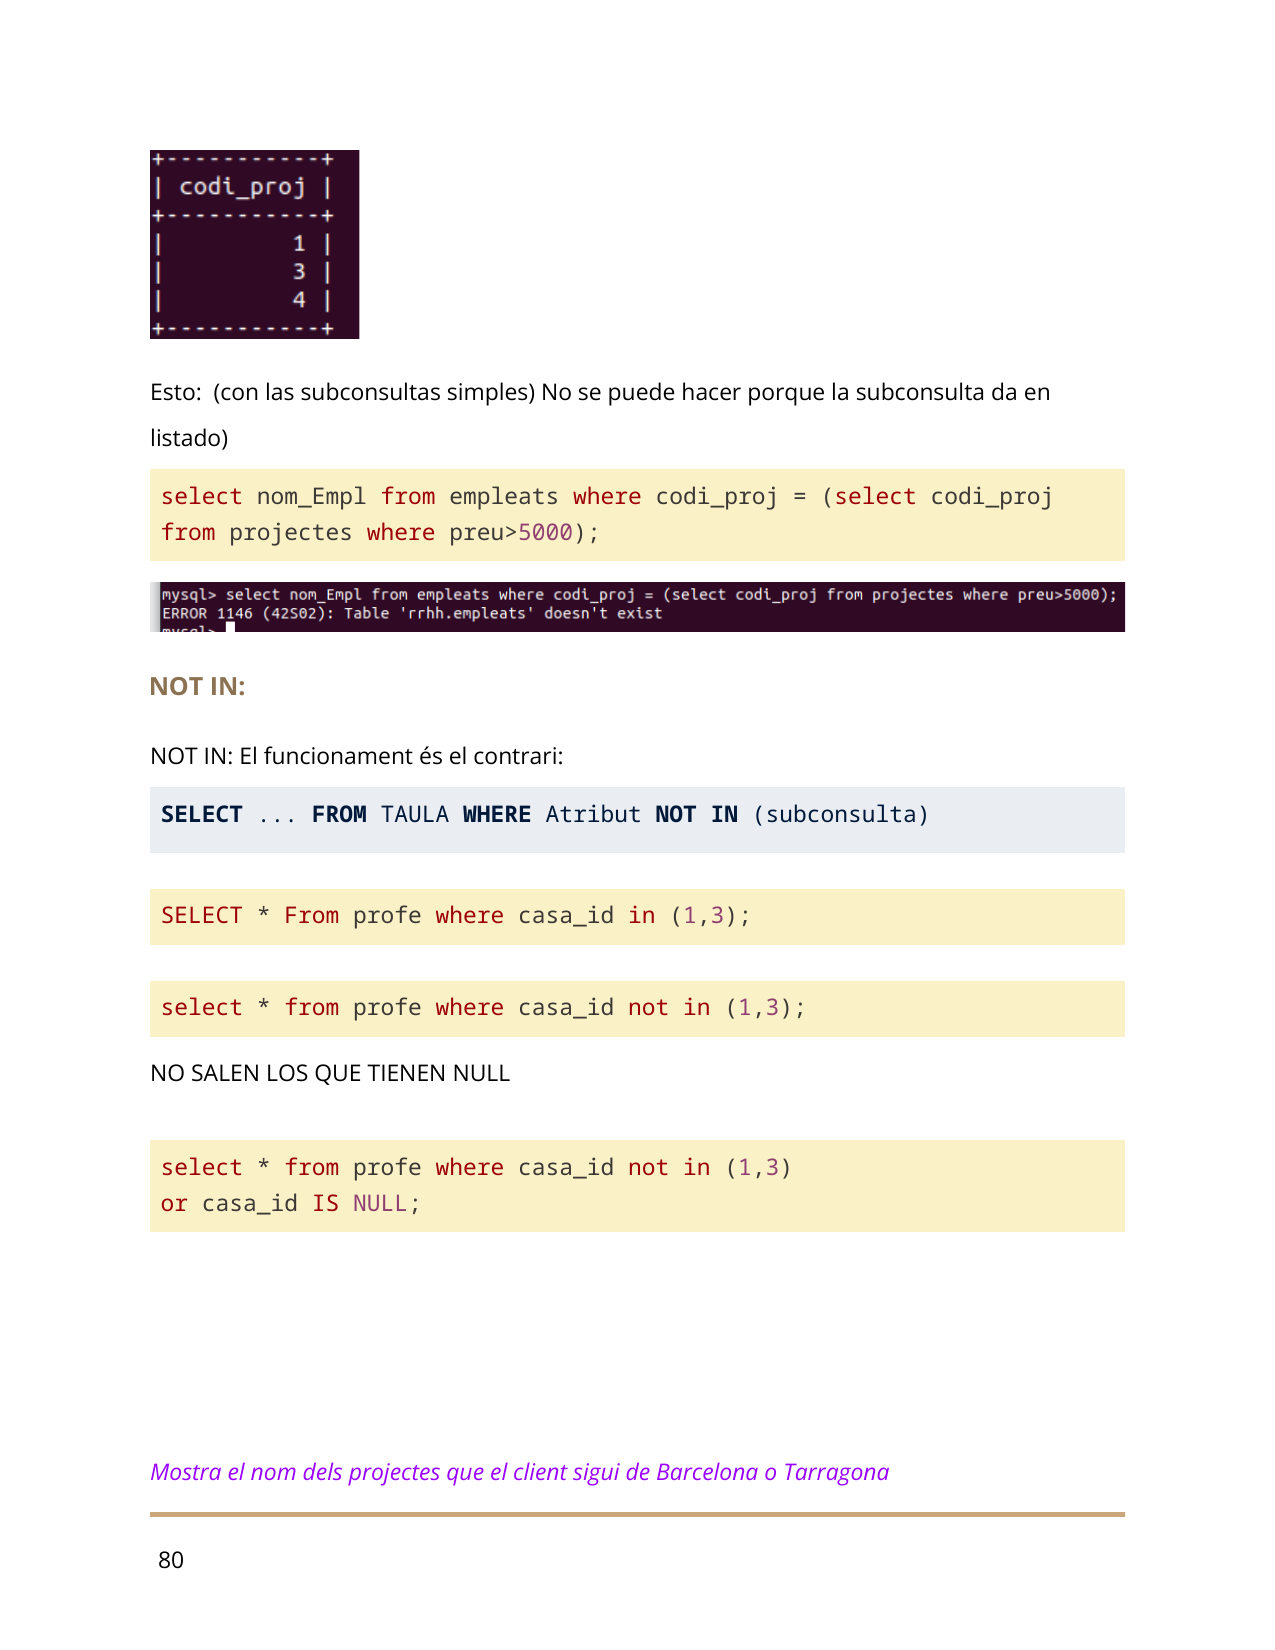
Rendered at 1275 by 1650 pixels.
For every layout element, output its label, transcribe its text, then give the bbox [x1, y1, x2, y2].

table_header SELECT * From profe where casa_id in (1,3); [150, 889, 1125, 945]
table_header select nom_Empl from empleats where codi_proj = (select codi_proj from projectes where preu>5000); [150, 469, 1125, 561]
text NOT IN: El funcionament és el contrari: [150, 740, 1125, 772]
picture [150, 1512, 1125, 1517]
picture [150, 150, 360, 339]
table_header select * from profe where casa_id not in (1,3); [150, 981, 1125, 1037]
picture [150, 582, 1125, 632]
subtitle NOT IN: [148, 668, 1125, 702]
text Esto: (con las subconsultas simples) No se puede hacer porque la subconsulta da en listado) [150, 376, 1125, 454]
text Mostra el nom dels projectes que el client sigui de Barcelona o Tarragona [150, 1456, 1125, 1487]
table_header select * from profe where casa_id not in (1,3) or casa_id IS NULL; [150, 1140, 1125, 1232]
text NO SALEN LOS QUE TIENEN NULL [150, 1057, 1125, 1089]
table_header SELECT ... FROM TAULA WHERE Atribut NOT IN (subconsulta) [150, 787, 1125, 853]
